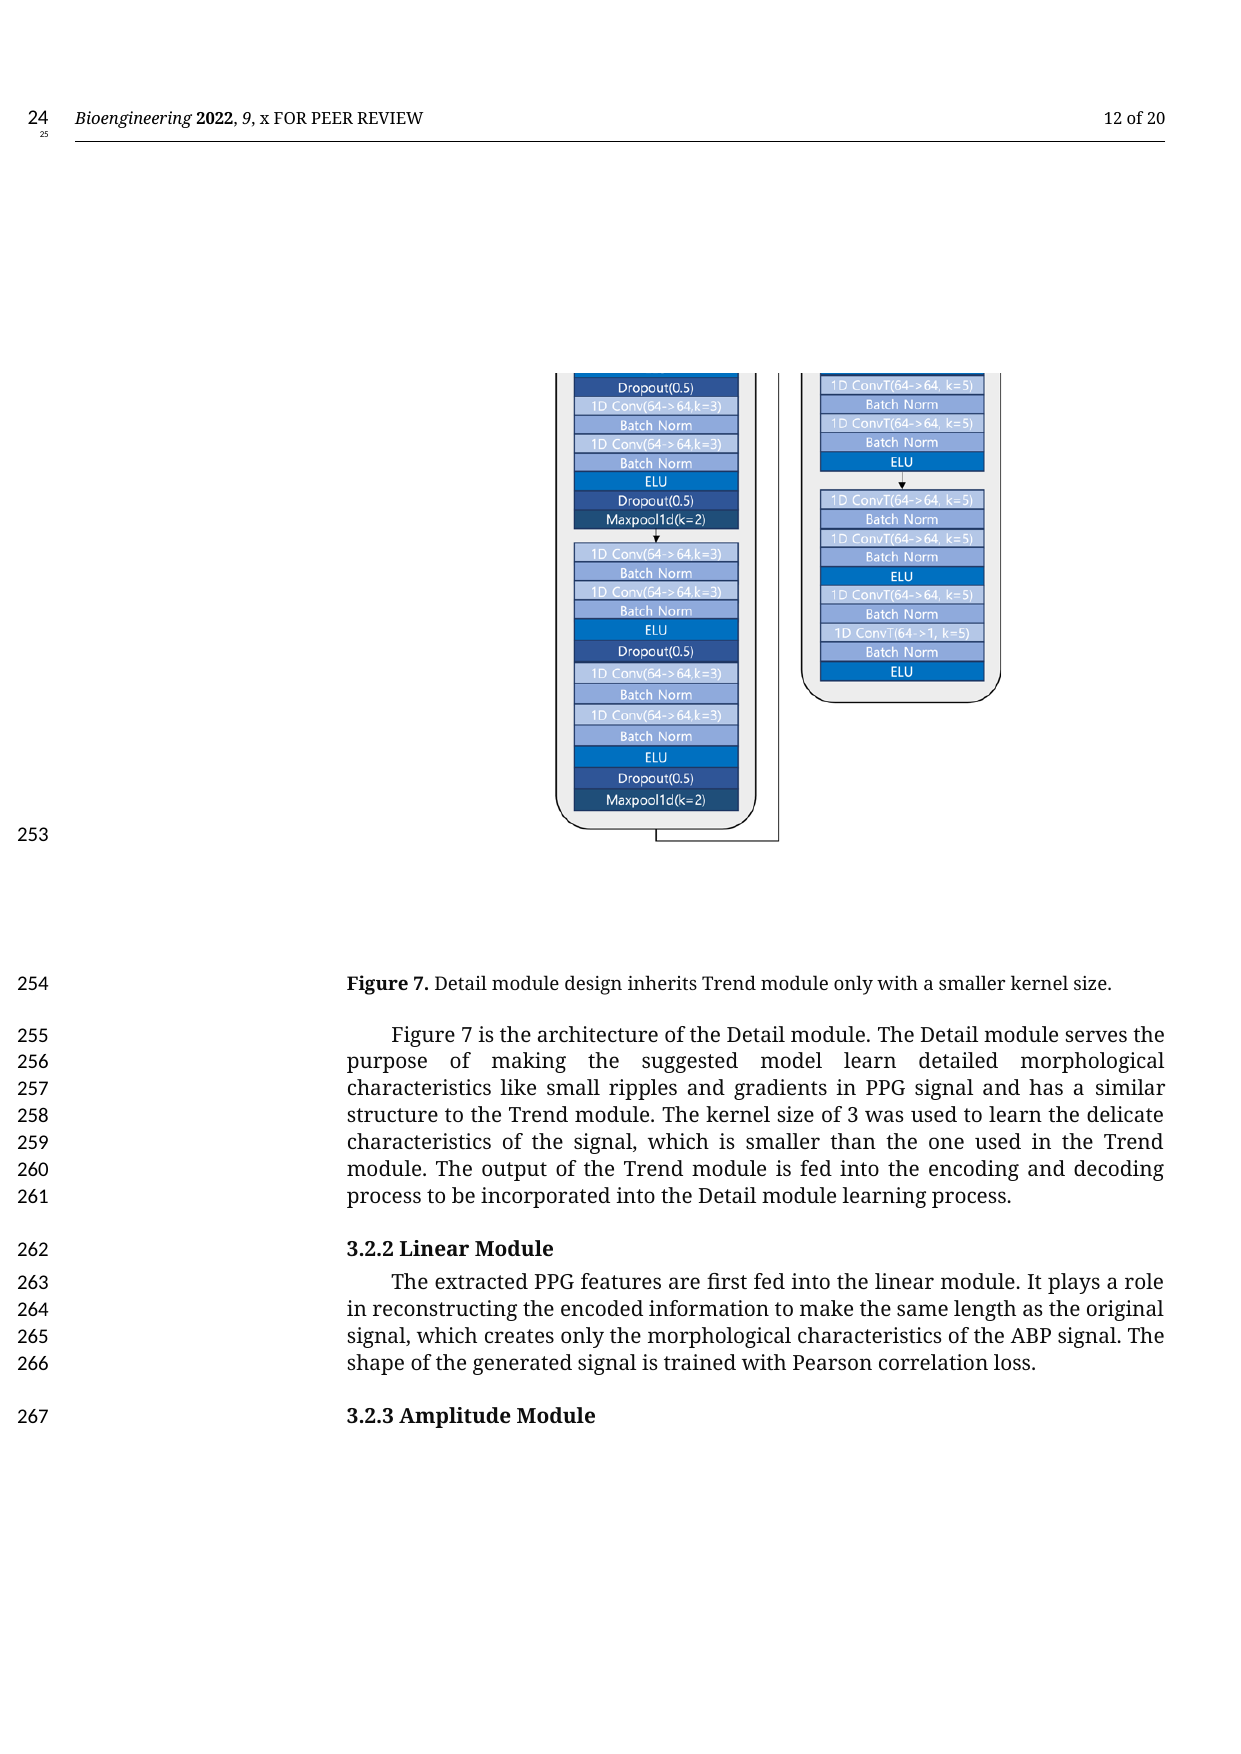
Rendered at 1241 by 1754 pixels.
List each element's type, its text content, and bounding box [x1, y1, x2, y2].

text Figure 7 is the architecture of the Detail module. The Detail module serves the purpose of making the suggested model learn detailed morphological characteristics like small ripples and gradients in PPG signal and has a similar structure to the Trend module. The kernel size of 3 was used to learn the delicate characteristics of the signal, which is smaller than the one used in the Trend module. The output of the Trend module is fed into the encoding and decoding process to be incorporated into the Detail module learning process. [347, 1021, 1165, 1210]
text The extracted PPG features are first fed into the linear module. It plays a role in reconstructing the encoded information to make the same length as the original signal, which creates only the morphological characteristics of the ABP signal. The shape of the generated signal is trained with Pearson correlation loss. [347, 1268, 1165, 1376]
subtitle 3.2.2 Linear Module [347, 1235, 1165, 1262]
subtitle 3.2.3 Amplitude Module [347, 1401, 1165, 1428]
picture [555, 373, 1002, 842]
text Figure 7. Detail module design inherits Trend module only with a smaller kernel size. [347, 971, 1165, 996]
